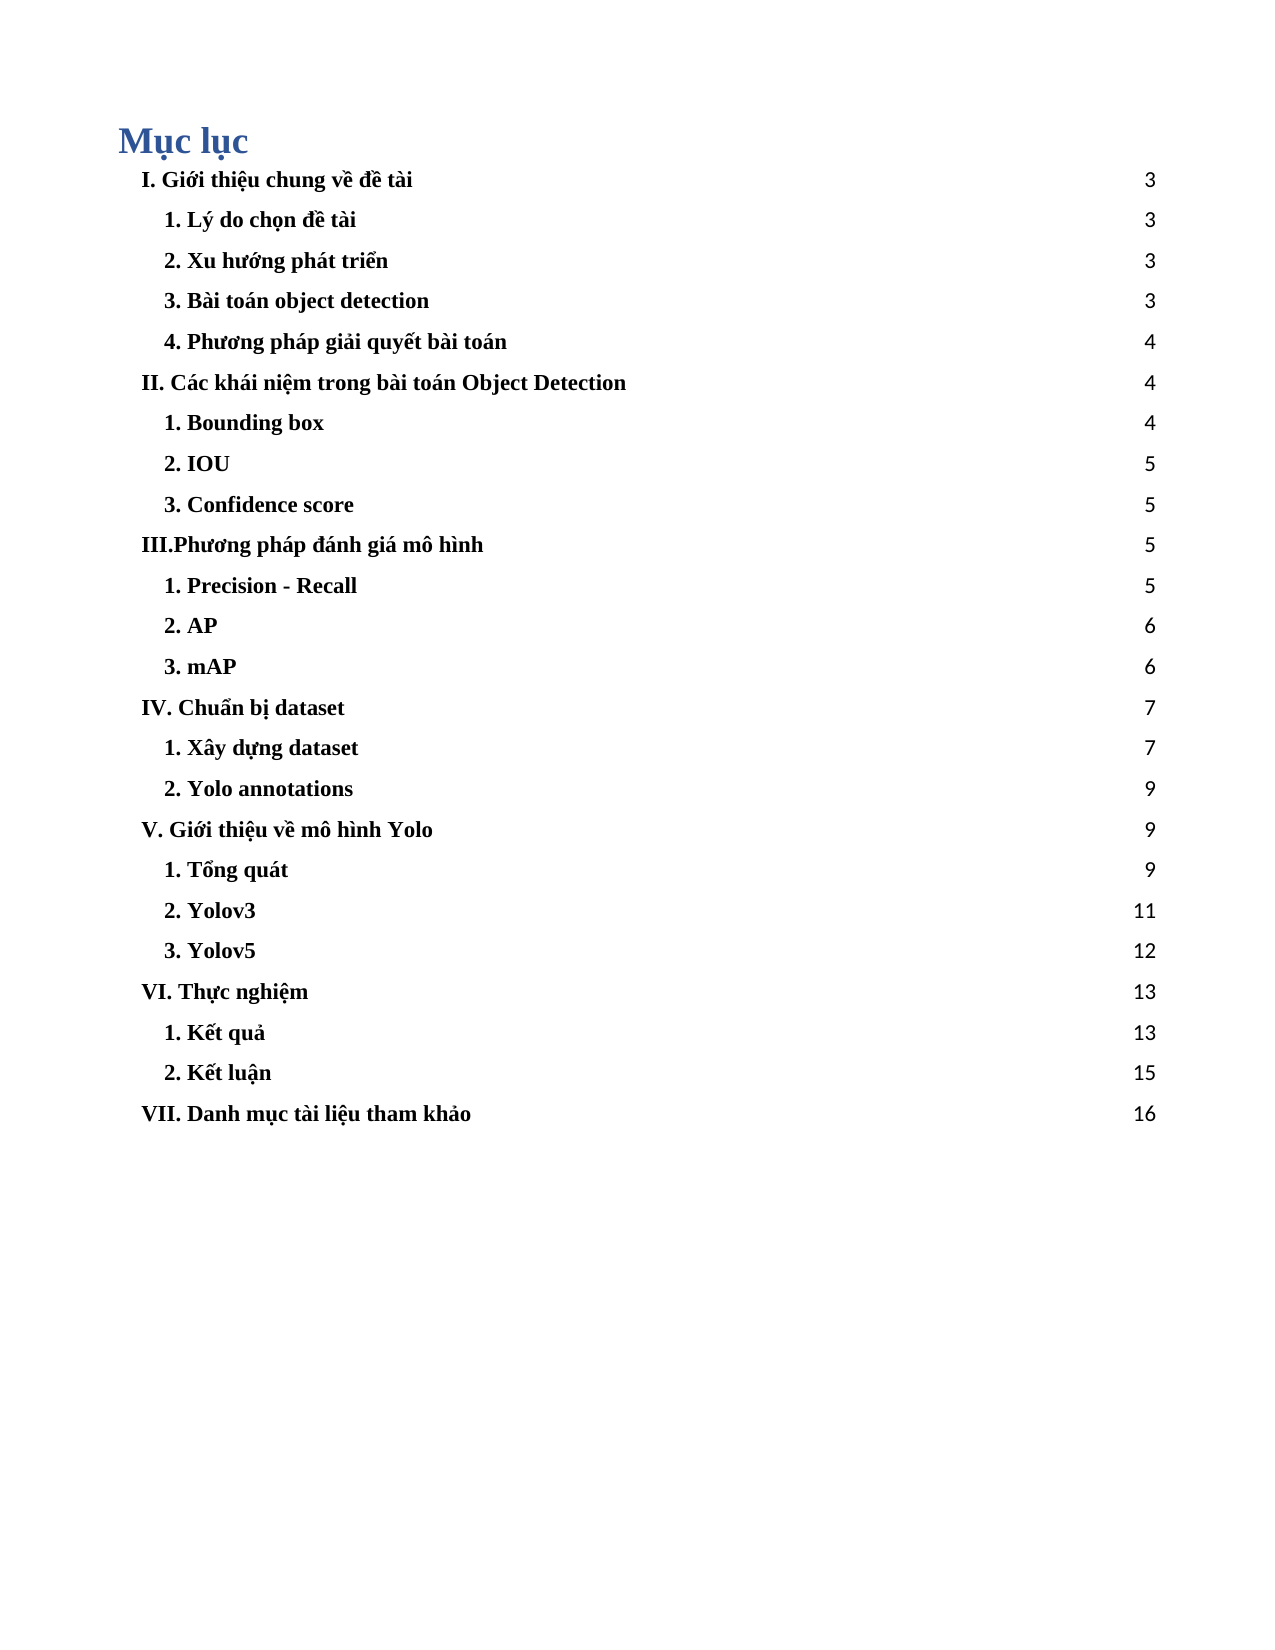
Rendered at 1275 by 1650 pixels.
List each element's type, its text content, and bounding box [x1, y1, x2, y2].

text Mục lục [118, 118, 1157, 161]
